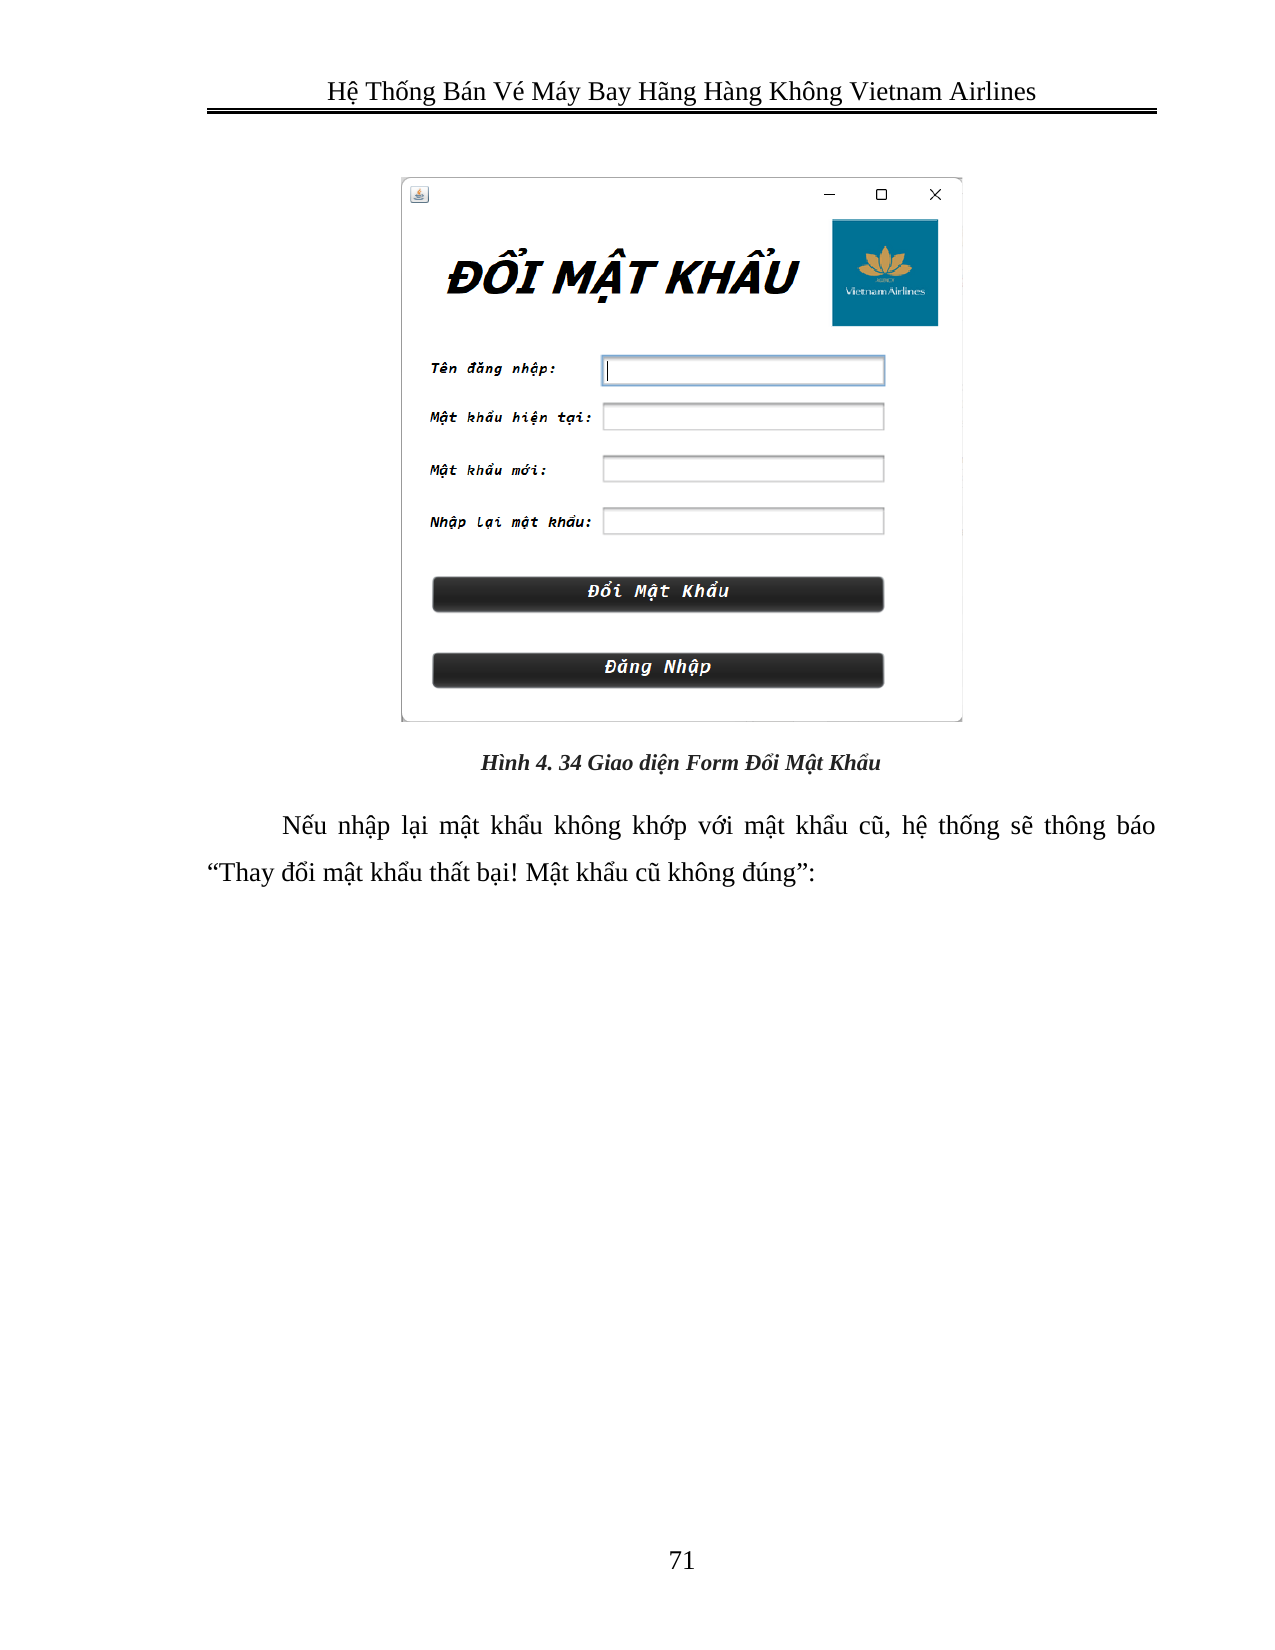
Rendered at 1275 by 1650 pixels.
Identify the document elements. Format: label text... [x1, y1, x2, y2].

text Nếu nhập lại mật khẩu không khớp với mật khẩu cũ, hệ thống sẽ thông báo “Thay đổi mật khẩu thất bại! Mật khẩu cũ không đúng”: [207, 809, 1157, 887]
picture [401, 177, 963, 722]
